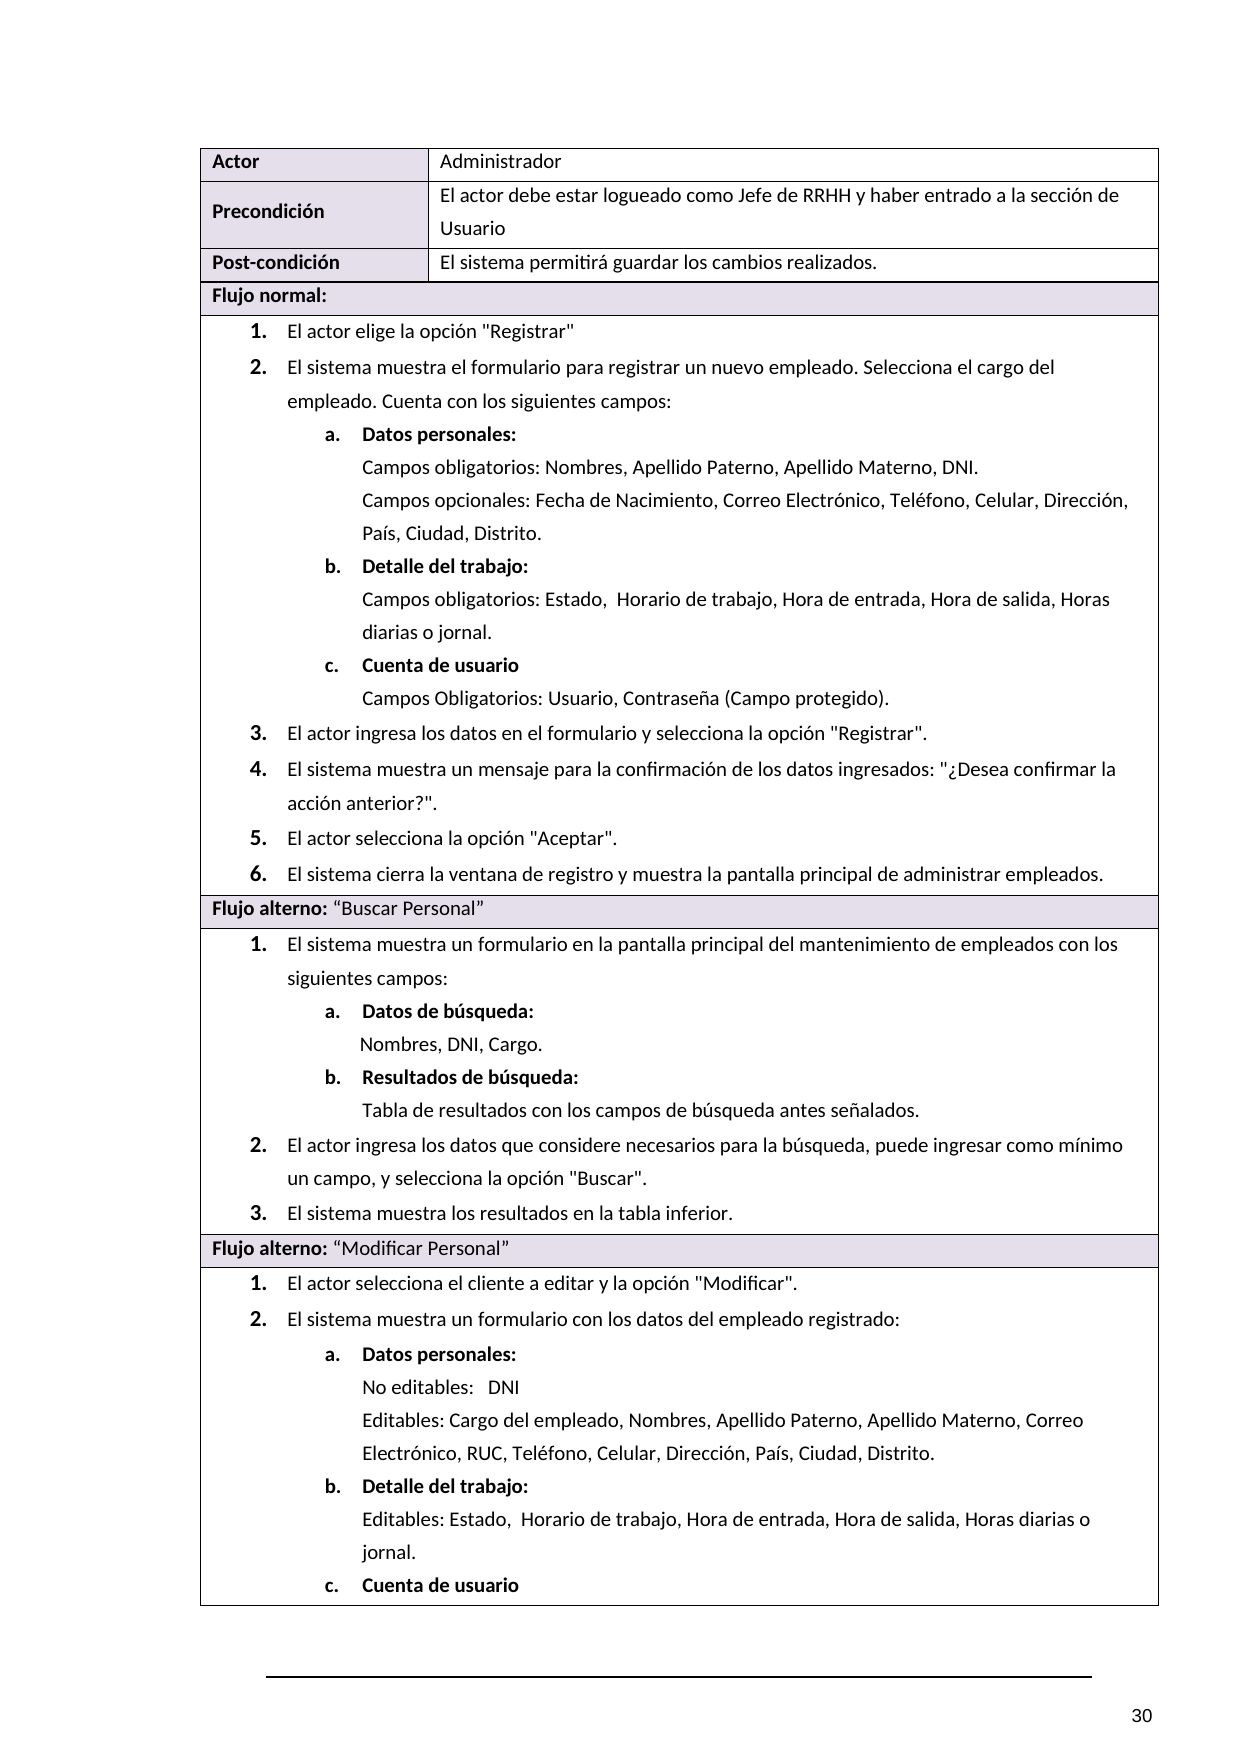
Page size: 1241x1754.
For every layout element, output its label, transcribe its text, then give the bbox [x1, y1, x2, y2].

table_cell Administrador [429, 149, 1158, 181]
table_cell El sistema permitirá guardar los cambios realizados. [429, 249, 1158, 281]
table_cell Flujo alterno: “Modificar Personal” [201, 1235, 1158, 1267]
table_cell Post-condición [201, 249, 428, 281]
table_cell El actor elige la opción "Registrar" El sistema muestra el formulario para registrar un nuevo empleado. Selecciona el cargo del empleado. Cuenta con los siguientes campos: Datos personales: Campos obligatorios: Nombres, Apellido Paterno, Apellido Materno, DNI. Campos opcionales: Fecha de Nacimiento, Correo Electrónico, Teléfono, Celular, Dirección, País, Ciudad, Distrito. Detalle del trabajo: Campos obligatorios: Estado, Horario de trabajo, Hora de entrada, Hora de salida, Horas diarias o jornal. Cuenta de usuario Campos Obligatorios: Usuario, Contraseña (Campo protegido). El actor ingresa los datos en el formulario y selecciona la opción "Registrar". El sistema muestra un mensaje para la confirmación de los datos ingresados: "¿Desea confirmar la acción anterior?". El actor selecciona la opción "Aceptar". El sistema cierra la ventana de registro y muestra la pantalla principal de administrar empleados. [201, 316, 1158, 894]
table_cell El sistema muestra un formulario en la pantalla principal del mantenimiento de empleados con los siguientes campos: Datos de búsqueda: Nombres, DNI, Cargo. Resultados de búsqueda: Tabla de resultados con los campos de búsqueda antes señalados. El actor ingresa los datos que considere necesarios para la búsqueda, puede ingresar como mínimo un campo, y selecciona la opción "Buscar". El sistema muestra los resultados en la tabla inferior. [201, 929, 1158, 1234]
table_cell Flujo alterno: “Buscar Personal” [201, 896, 1158, 928]
table_cell Precondición [201, 182, 428, 248]
table_cell Actor [201, 149, 428, 181]
table_cell Flujo normal: [201, 283, 1158, 315]
table_cell El actor debe estar logueado como Jefe de RRHH y haber entrado a la sección de Usuario [429, 182, 1158, 248]
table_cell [201, 1268, 1158, 1604]
